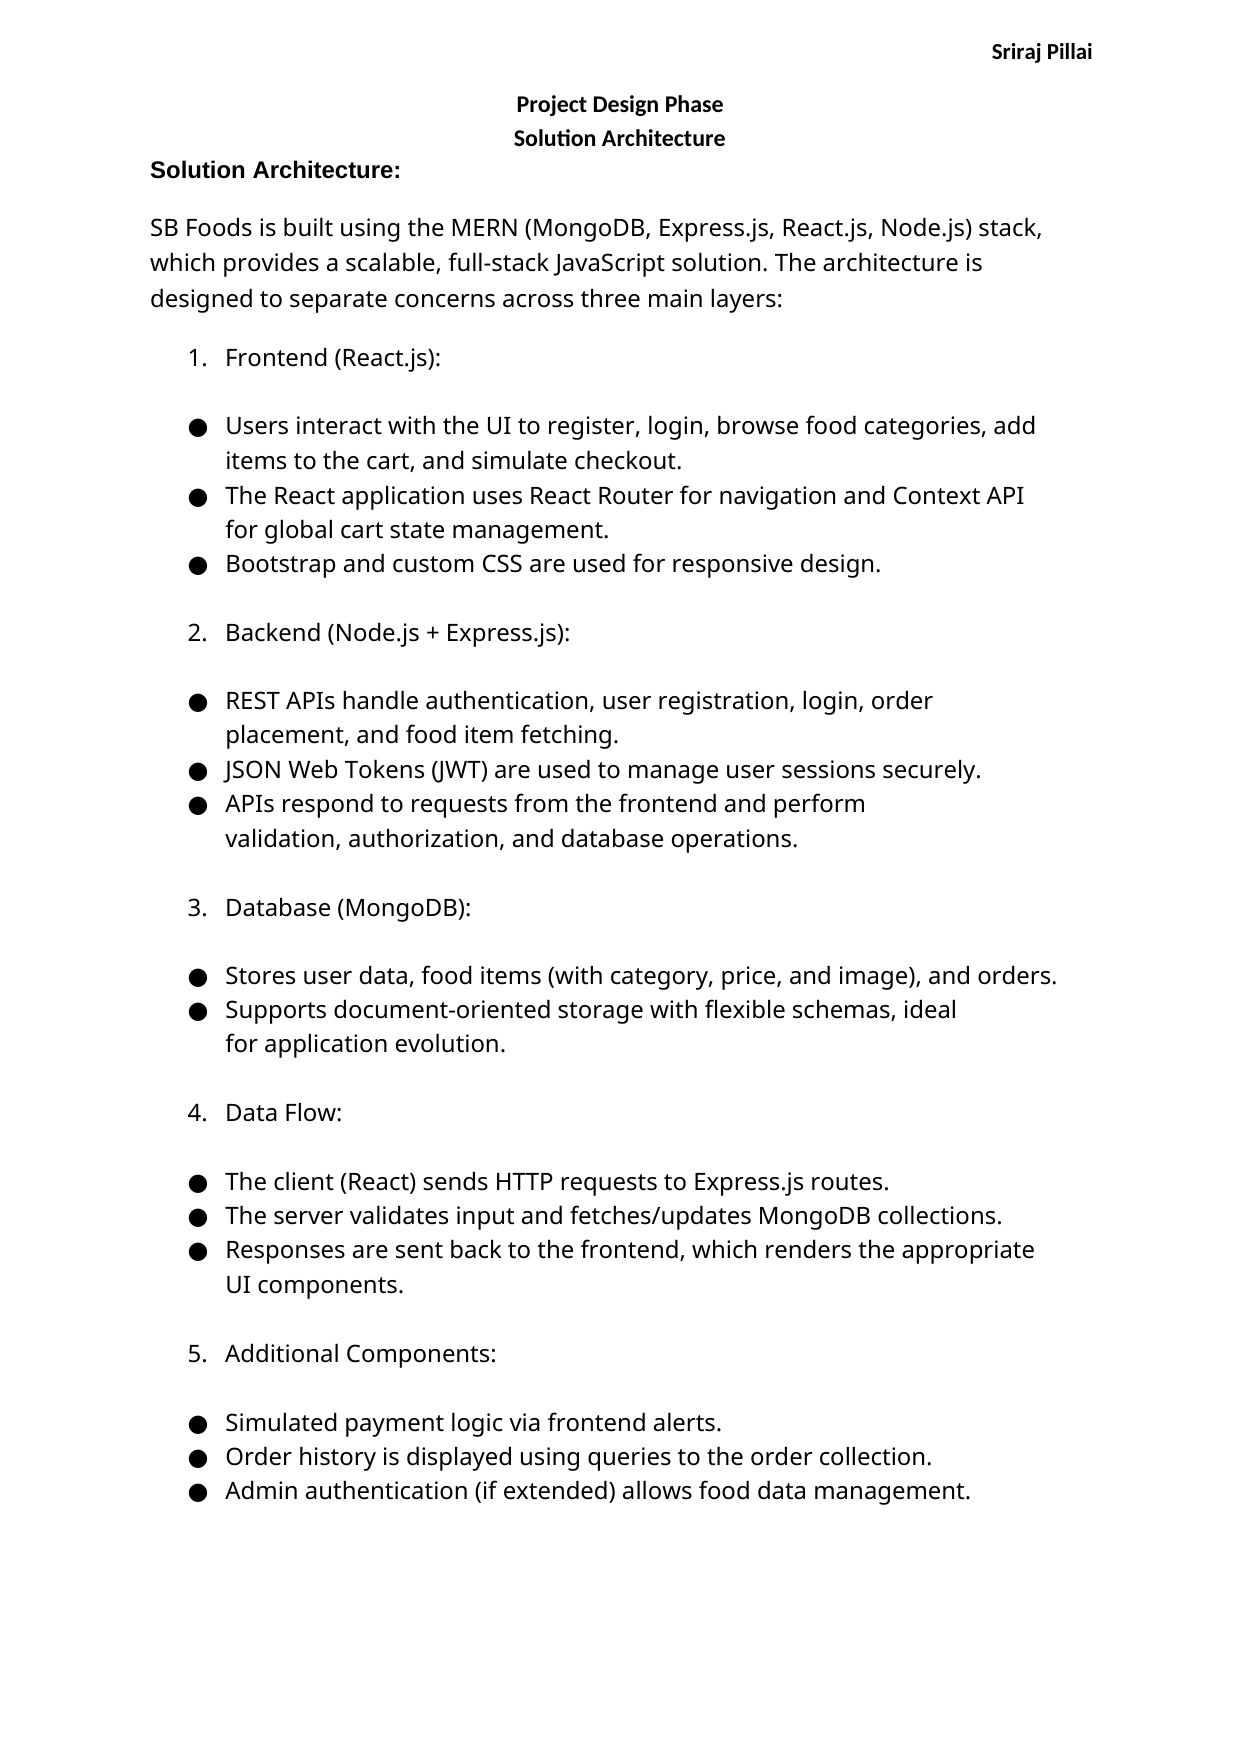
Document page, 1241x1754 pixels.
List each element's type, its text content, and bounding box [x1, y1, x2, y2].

list Additional Components: [187, 1337, 1093, 1369]
list Order history is displayed using queries to the order collection. [187, 1439, 1093, 1472]
list The React application uses React Router for navigation and Context API for global cart state management. [187, 479, 1061, 546]
list Supports document-oriented storage with flexible schemas, ideal for application evolution. [187, 993, 975, 1060]
list Stores user data, food items (with category, price, and image), and orders. [187, 959, 1093, 992]
list Backend (Node.js + Express.js): [187, 615, 1093, 648]
list Database (MongoDB): [187, 890, 1093, 923]
list REST APIs handle authentication, user registration, login, order placement, and food item fetching. [187, 684, 1056, 751]
list The server validates input and fetches/updates MongoDB collections. [187, 1199, 1093, 1232]
list Users interact with the UI to register, login, browse food categories, add items to the cart, and simulate checkout. [187, 408, 1083, 476]
text Project Design Phase Solution Architecture [509, 89, 730, 152]
list Admin authentication (if extended) allows food data management. [187, 1474, 1093, 1507]
list Simulated payment logic via frontend alerts. [187, 1405, 1093, 1438]
list Responses are sent back to the frontend, which renders the appropriate UI components. [187, 1233, 1050, 1301]
list APIs respond to requests from the frontend and perform validation, authorization, and database operations. [187, 787, 963, 854]
text Solution Architecture: [150, 156, 1093, 183]
list Bootstrap and custom CSS are used for responsive design. [187, 547, 1093, 580]
text SB Foods is built using the MERN (MongoDB, Express.js, React.js, Node.js) stack, which provides a scalable, full-stack JavaScript solution. The architecture is designed to separate concerns across three main layers: [150, 211, 1087, 314]
list JSON Web Tokens (JWT) are used to manage user sessions securely. [187, 753, 1093, 786]
list Frontend (React.js): [187, 341, 1093, 373]
list Data Flow: [187, 1096, 1093, 1129]
list The client (React) sends HTTP requests to Express.js routes. [187, 1165, 1093, 1198]
